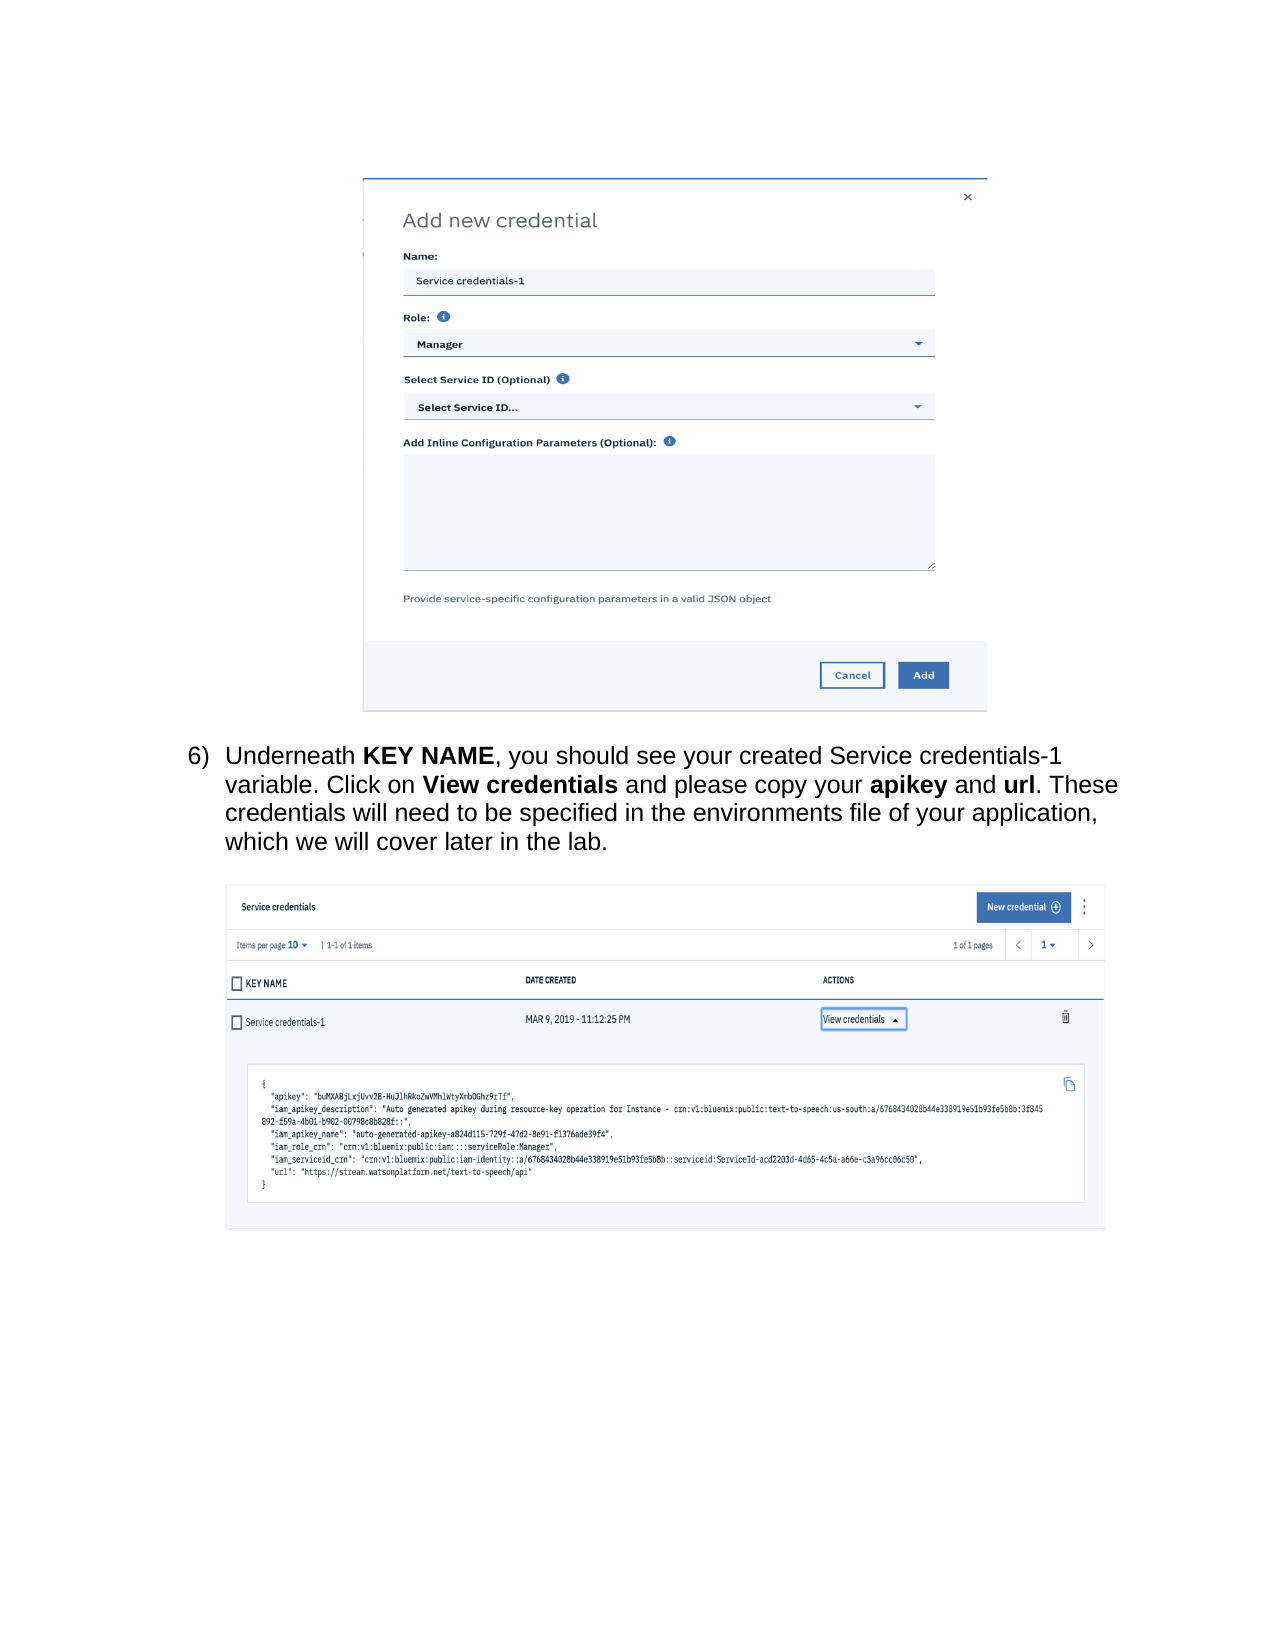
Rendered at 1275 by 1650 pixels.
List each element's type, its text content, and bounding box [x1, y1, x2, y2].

list Underneath KEY NAME, you should see your created Service credentials-1 variable. Click on View credentials and please copy your apikey and url. These credentials will need to be specified in the environments file of your application, which we will cover later in the lab. [187, 741, 1125, 856]
picture [225, 884, 1106, 1231]
picture [362, 178, 988, 712]
